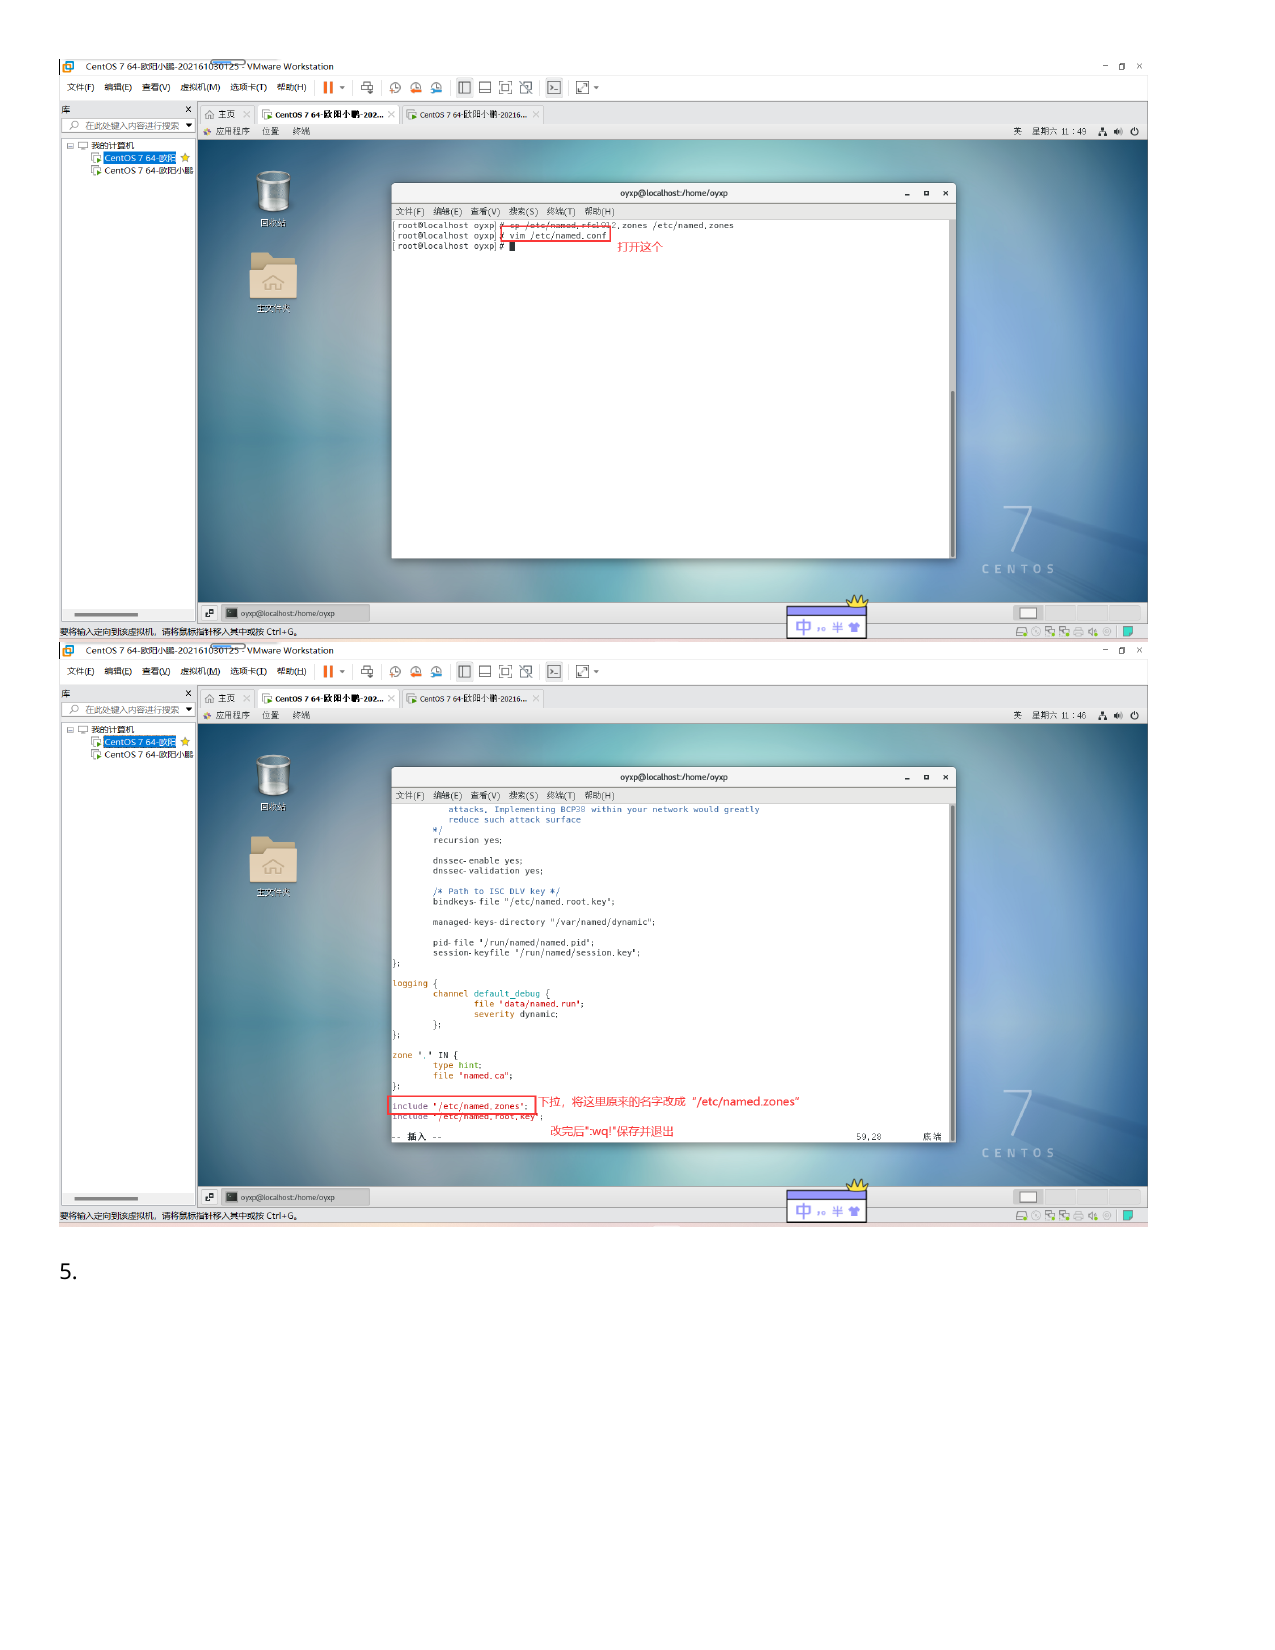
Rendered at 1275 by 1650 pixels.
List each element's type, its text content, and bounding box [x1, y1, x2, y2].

text 5. [59, 1256, 1148, 1286]
picture [59, 59, 1148, 1227]
